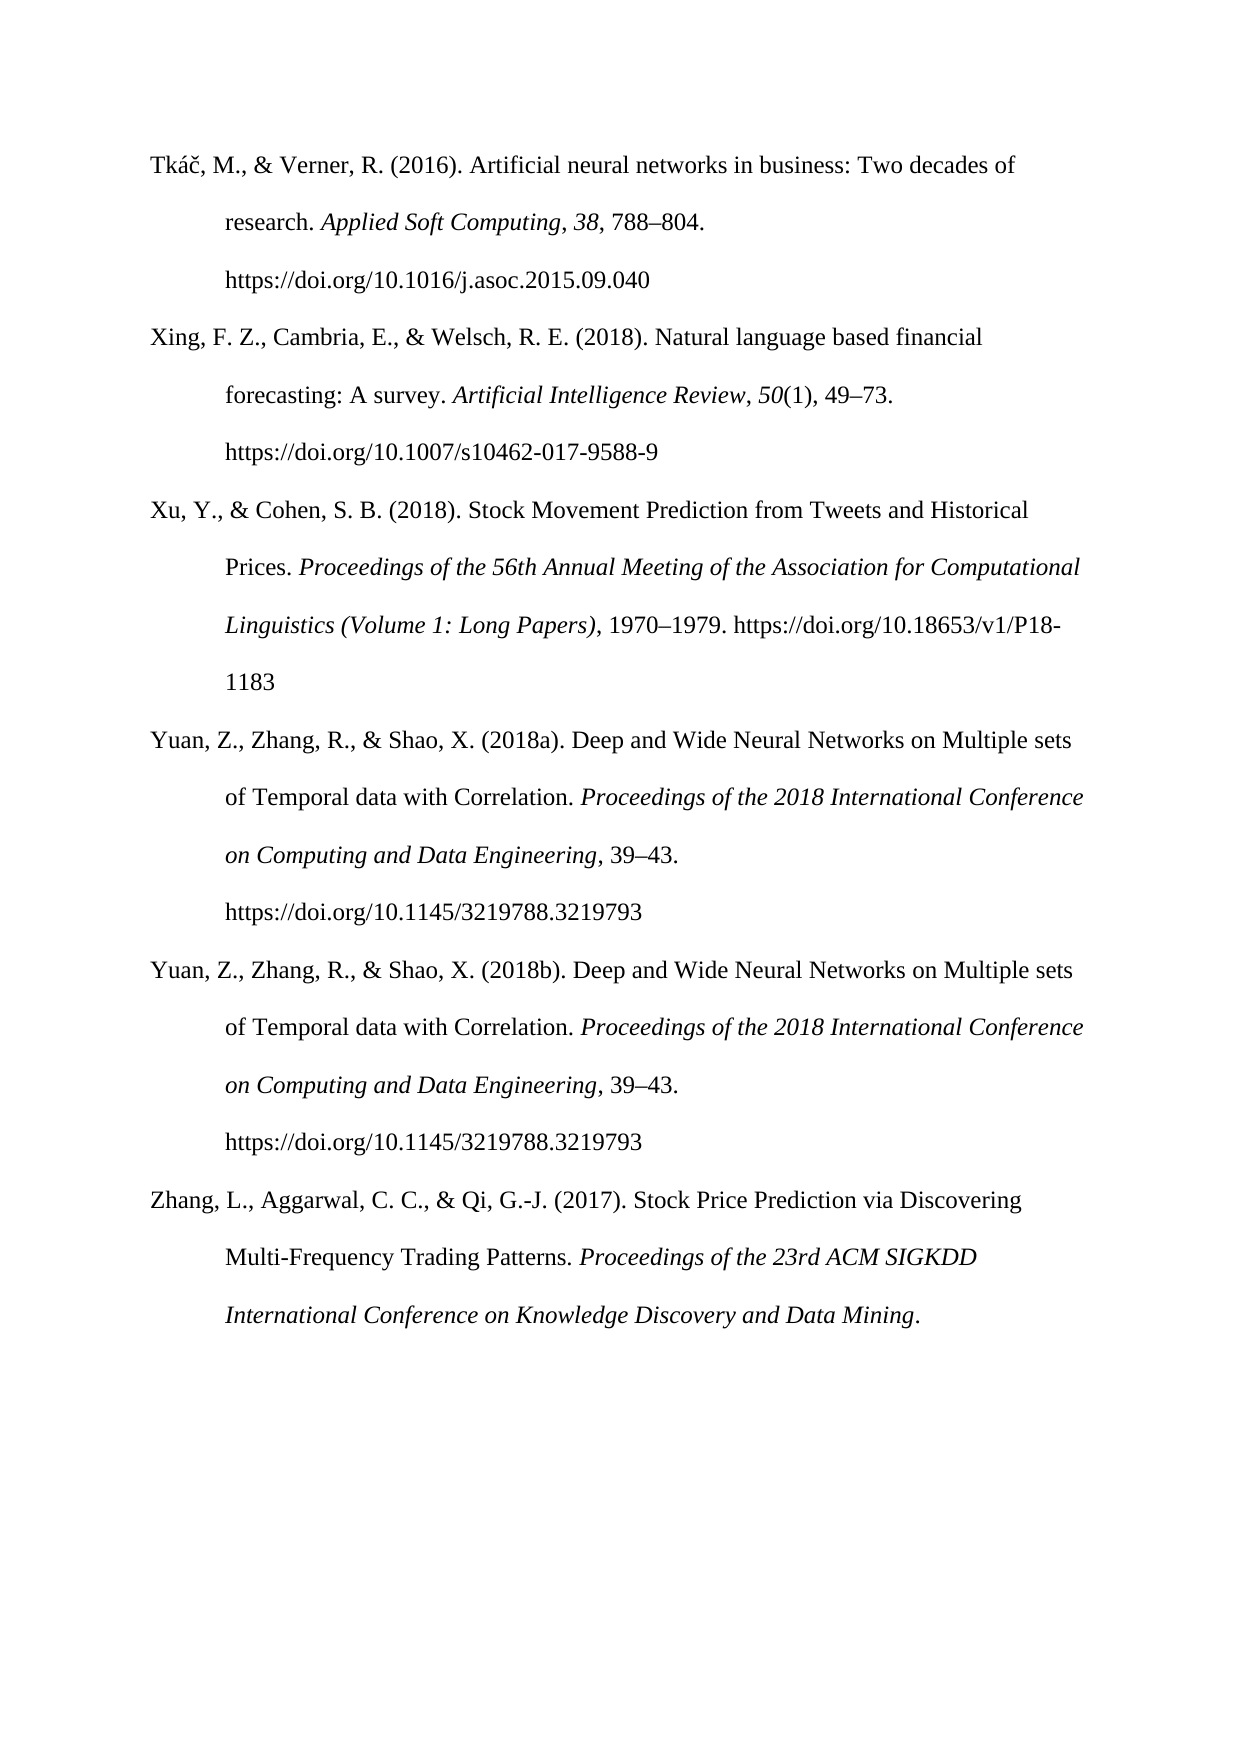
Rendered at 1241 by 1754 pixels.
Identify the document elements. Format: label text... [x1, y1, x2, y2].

text Tkáč, M., & Verner, R. (2016). Artificial neural networks in business: Two decades of research. Applied Soft Computing, 38, 788–804. https://doi.org/10.1016/j.asoc.2015.09.040 [150, 150, 1090, 294]
text Yuan, Z., Zhang, R., & Shao, X. (2018b). Deep and Wide Neural Networks on Multiple sets of Temporal data with Correlation. Proceedings of the 2018 International Conference on Computing and Data Engineering, 39–43. https://doi.org/10.1145/3219788.3219793 [150, 955, 1090, 1156]
text Yuan, Z., Zhang, R., & Shao, X. (2018a). Deep and Wide Neural Networks on Multiple sets of Temporal data with Correlation. Proceedings of the 2018 International Conference on Computing and Data Engineering, 39–43. https://doi.org/10.1145/3219788.3219793 [150, 725, 1090, 926]
text Zhang, L., Aggarwal, C. C., & Qi, G.-J. (2017). Stock Price Prediction via Discovering Multi-Frequency Trading Patterns. Proceedings of the 23rd ACM SIGKDD International Conference on Knowledge Discovery and Data Mining. [150, 1185, 1090, 1329]
text Xing, F. Z., Cambria, E., & Welsch, R. E. (2018). Natural language based financial forecasting: A survey. Artificial Intelligence Review, 50(1), 49–73. https://doi.org/10.1007/s10462-017-9588-9 [150, 322, 1090, 466]
text Xu, Y., & Cohen, S. B. (2018). Stock Movement Prediction from Tweets and Historical Prices. Proceedings of the 56th Annual Meeting of the Association for Computational Linguistics (Volume 1: Long Papers), 1970–1979. https://doi.org/10.18653/v1/P18-1183 [150, 495, 1090, 696]
